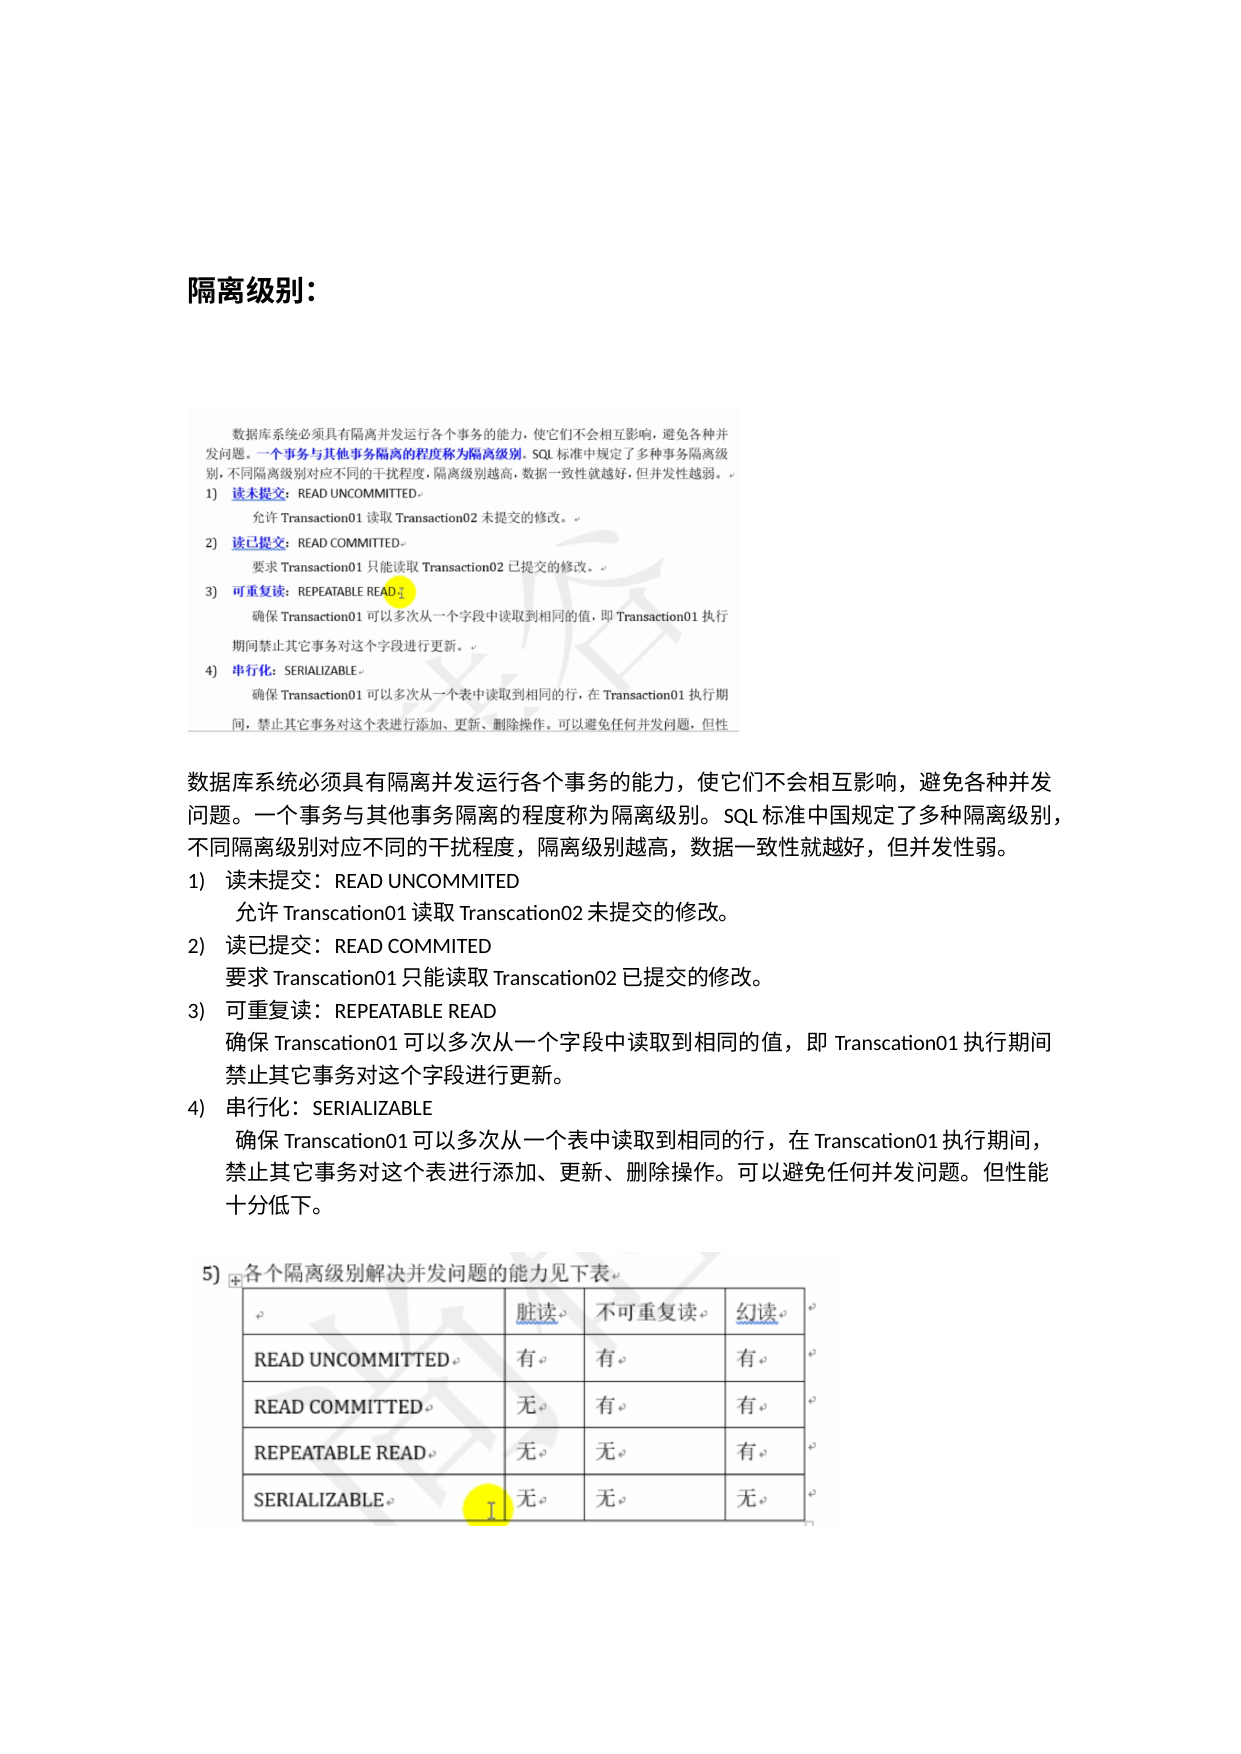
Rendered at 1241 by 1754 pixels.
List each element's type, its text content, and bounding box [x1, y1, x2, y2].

list 要求Transcation01只能读取Transcation02已提交的修改。 [225, 960, 1053, 992]
list 读未提交：READ UNCOMMITED [187, 862, 1053, 895]
subtitle 隔离级别： [187, 256, 1053, 321]
list 读已提交：READ COMMITED [187, 927, 1053, 960]
list 确保Transcation01可以多次从一个字段中读取到相同的值，即Transcation01执行期间禁止其它事务对这个字段进行更新。 [225, 1025, 1053, 1090]
text 数据库系统必须具有隔离并发运行各个事务的能力，使它们不会相互影响，避免各种并发问题。一个事务与其他事务隔离的程度称为隔离级别。SQL标准中国规定了多种隔离级别，不同隔离级别对应不同的干扰程度，隔离级别越高，数据一致性就越好，但并发性弱。 [187, 765, 1053, 862]
list 可重复读：REPEATABLE READ [187, 992, 1053, 1025]
list 确保Transcation01可以多次从一个表中读取到相同的行，在Transcation01执行期间，禁止其它事务对这个表进行添加、更新、删除操作。可以避免任何并发问题。但性能十分低下。 [225, 1122, 1053, 1220]
picture [187, 407, 740, 737]
picture [187, 1252, 841, 1526]
list 允许Transcation01读取Transcation02未提交的修改。 [225, 895, 1053, 927]
list 串行化：SERIALIZABLE [187, 1090, 1053, 1122]
